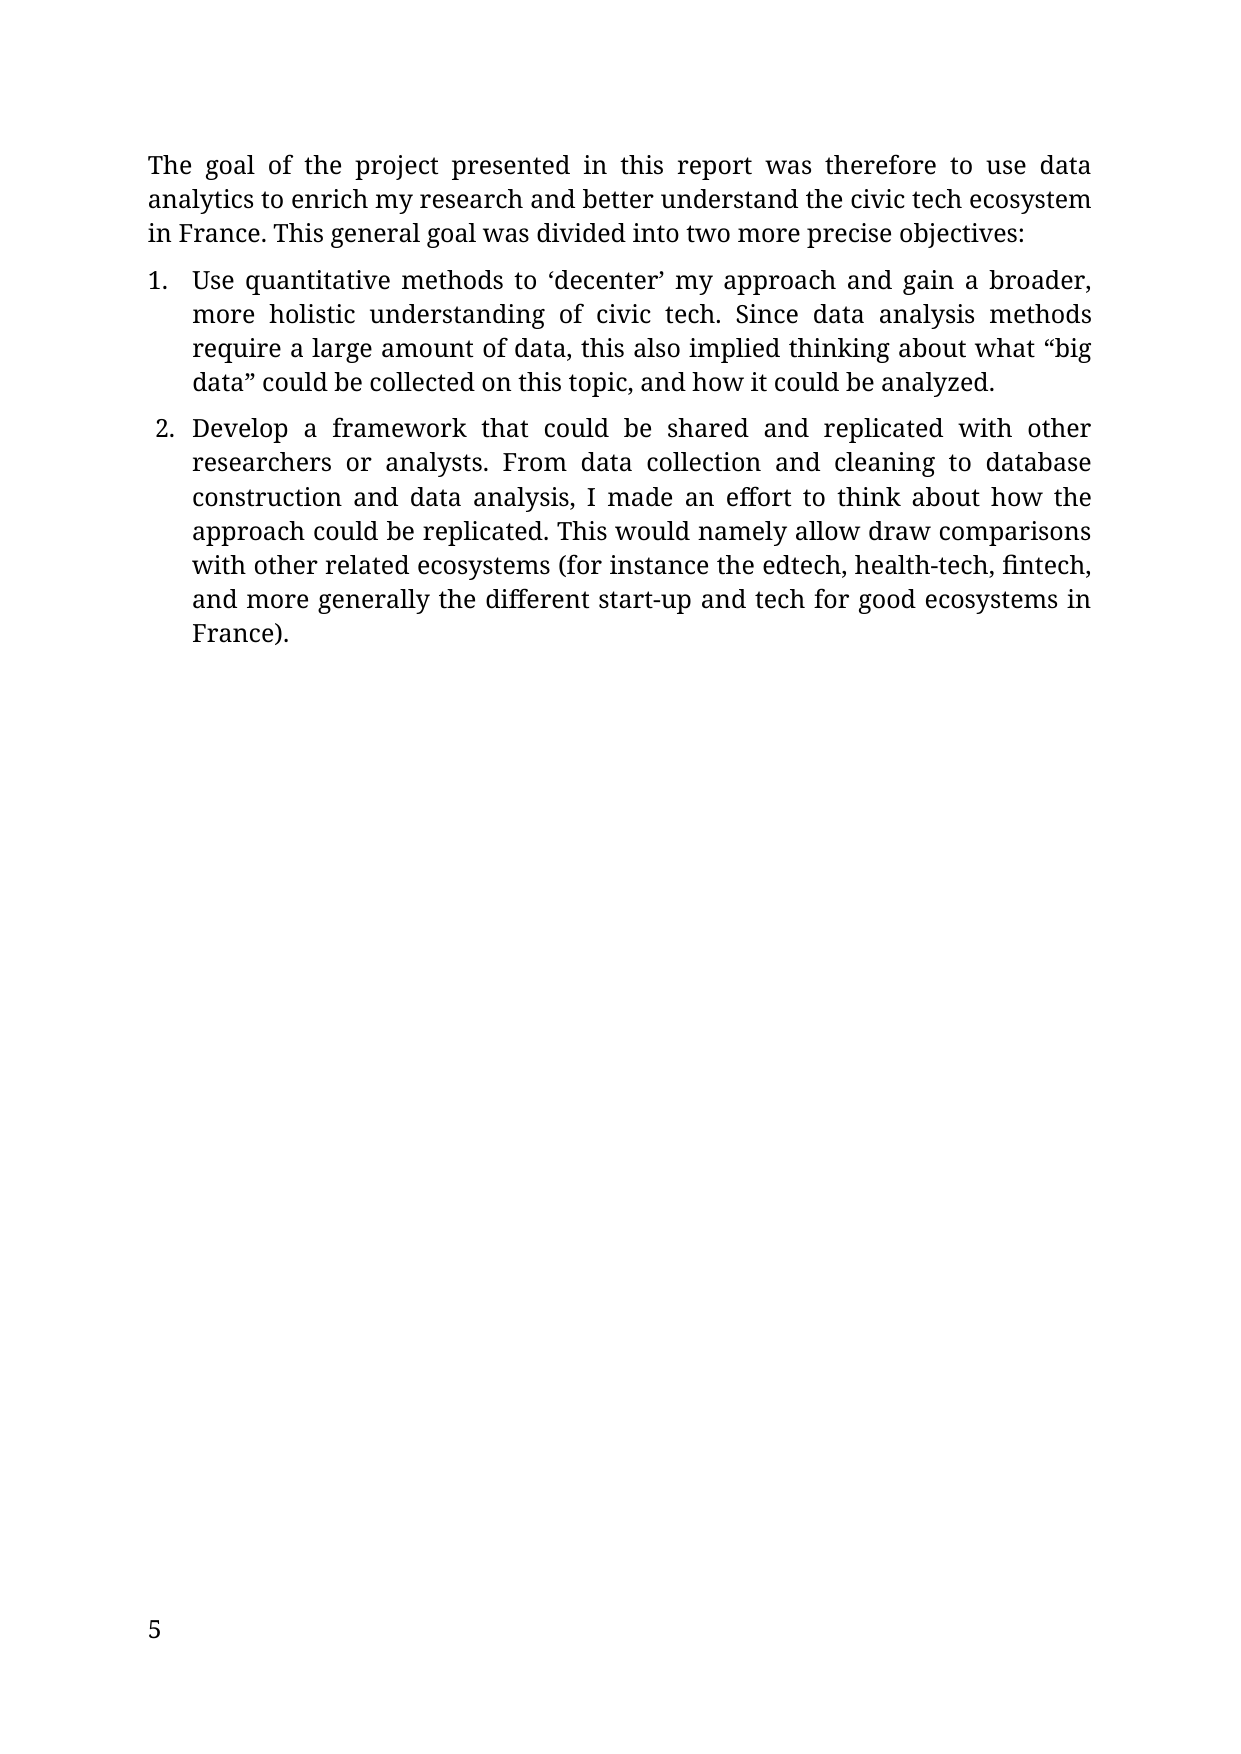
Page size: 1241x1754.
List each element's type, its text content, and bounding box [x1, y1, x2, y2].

list Use quantitative methods to ‘decenter’ my approach and gain a broader, more holistic understanding of civic tech. Since data analysis methods require a large amount of data, this also implied thinking about what “big data” could be collected on this topic, and how it could be analyzed. [148, 262, 1093, 398]
text The goal of the project presented in this report was therefore to use data analytics to enrich my research and better understand the civic tech ecosystem in France. This general goal was divided into two more precise objectives: [148, 148, 1093, 250]
list Develop a framework that could be shared and replicated with other researchers or analysts. From data collection and cleaning to database construction and data analysis, I made an effort to think about how the approach could be replicated. This would namely allow draw comparisons with other related ecosystems (for instance the edtech, health-tech, fintech, and more generally the different start-up and tech for good ecosystems in France). [155, 411, 1093, 649]
